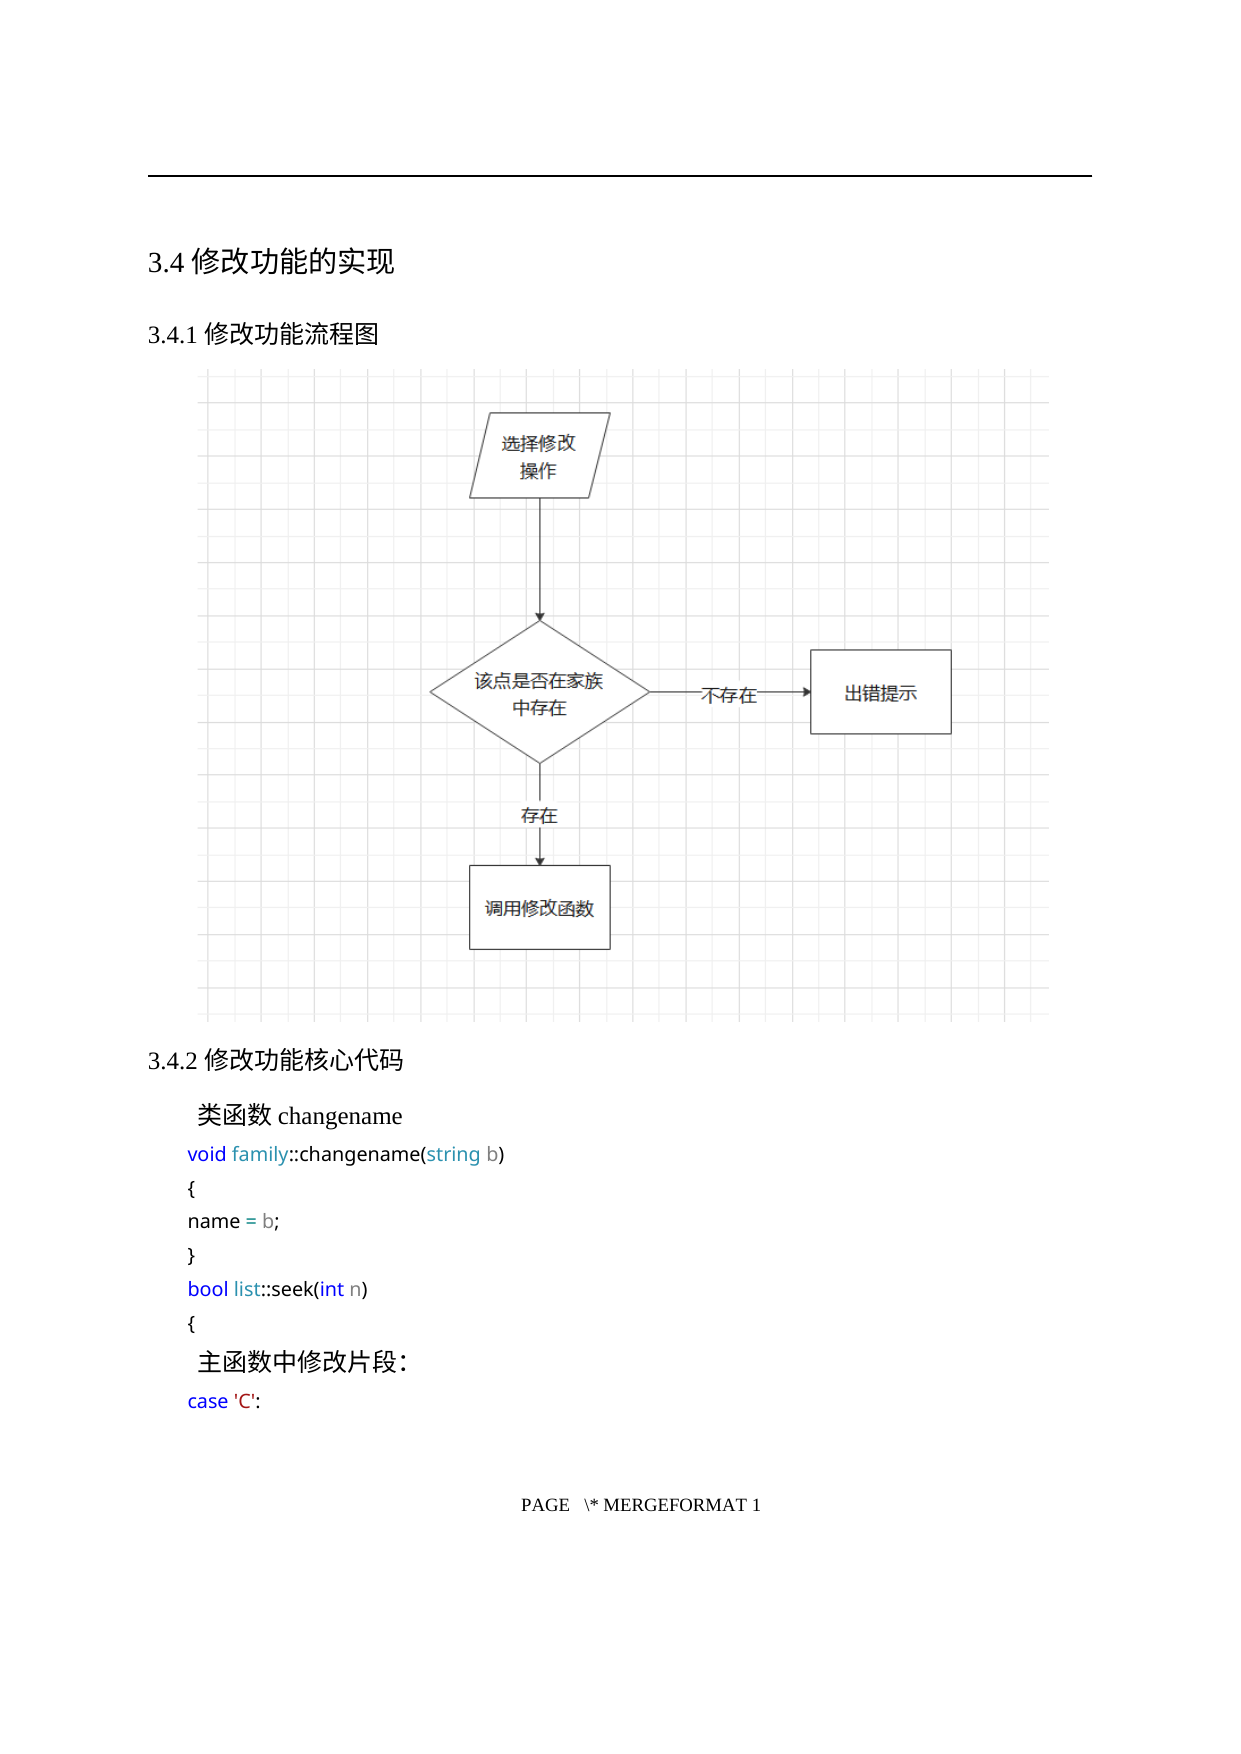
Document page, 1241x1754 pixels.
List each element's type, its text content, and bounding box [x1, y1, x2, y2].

subtitle 3.4.1 修改功能流程图 [148, 315, 1092, 351]
subtitle 3.4 修改功能的实现 [148, 239, 1092, 281]
text } [148, 1241, 1092, 1268]
text 类函数changename [148, 1095, 1092, 1131]
text 主函数中修改片段： [148, 1342, 1092, 1379]
text { [148, 1174, 1092, 1201]
picture [197, 369, 1049, 1022]
text bool list::seek(int n) [148, 1275, 1092, 1302]
text case 'C': [148, 1388, 1092, 1415]
text { [148, 1309, 1092, 1336]
subtitle 3.4.2 修改功能核心代码 [148, 1041, 1092, 1077]
text name = b; [148, 1208, 1092, 1235]
text void family::changename(string b) [148, 1141, 1092, 1167]
